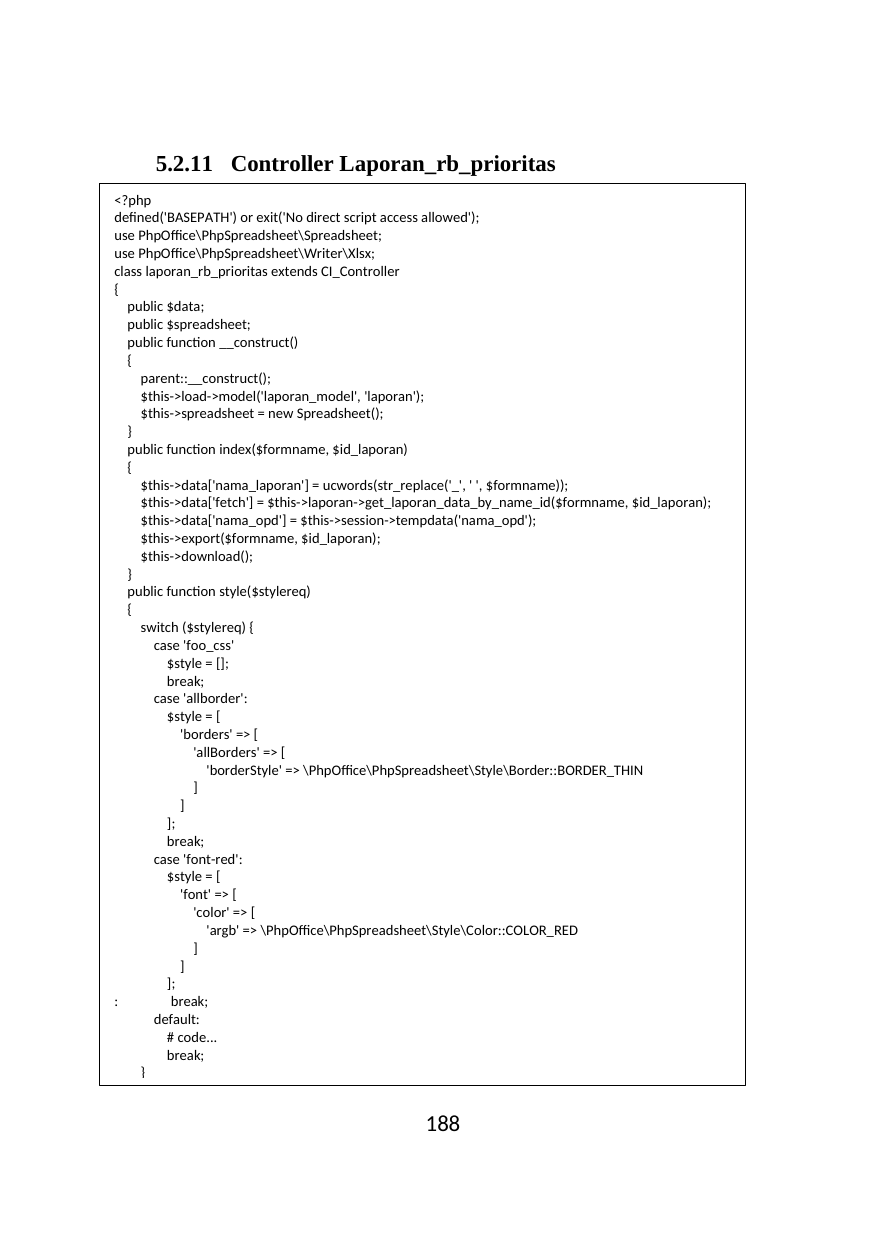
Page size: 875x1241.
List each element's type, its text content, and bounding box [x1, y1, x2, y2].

list Controller Laporan_rb_prioritas [156, 150, 767, 176]
